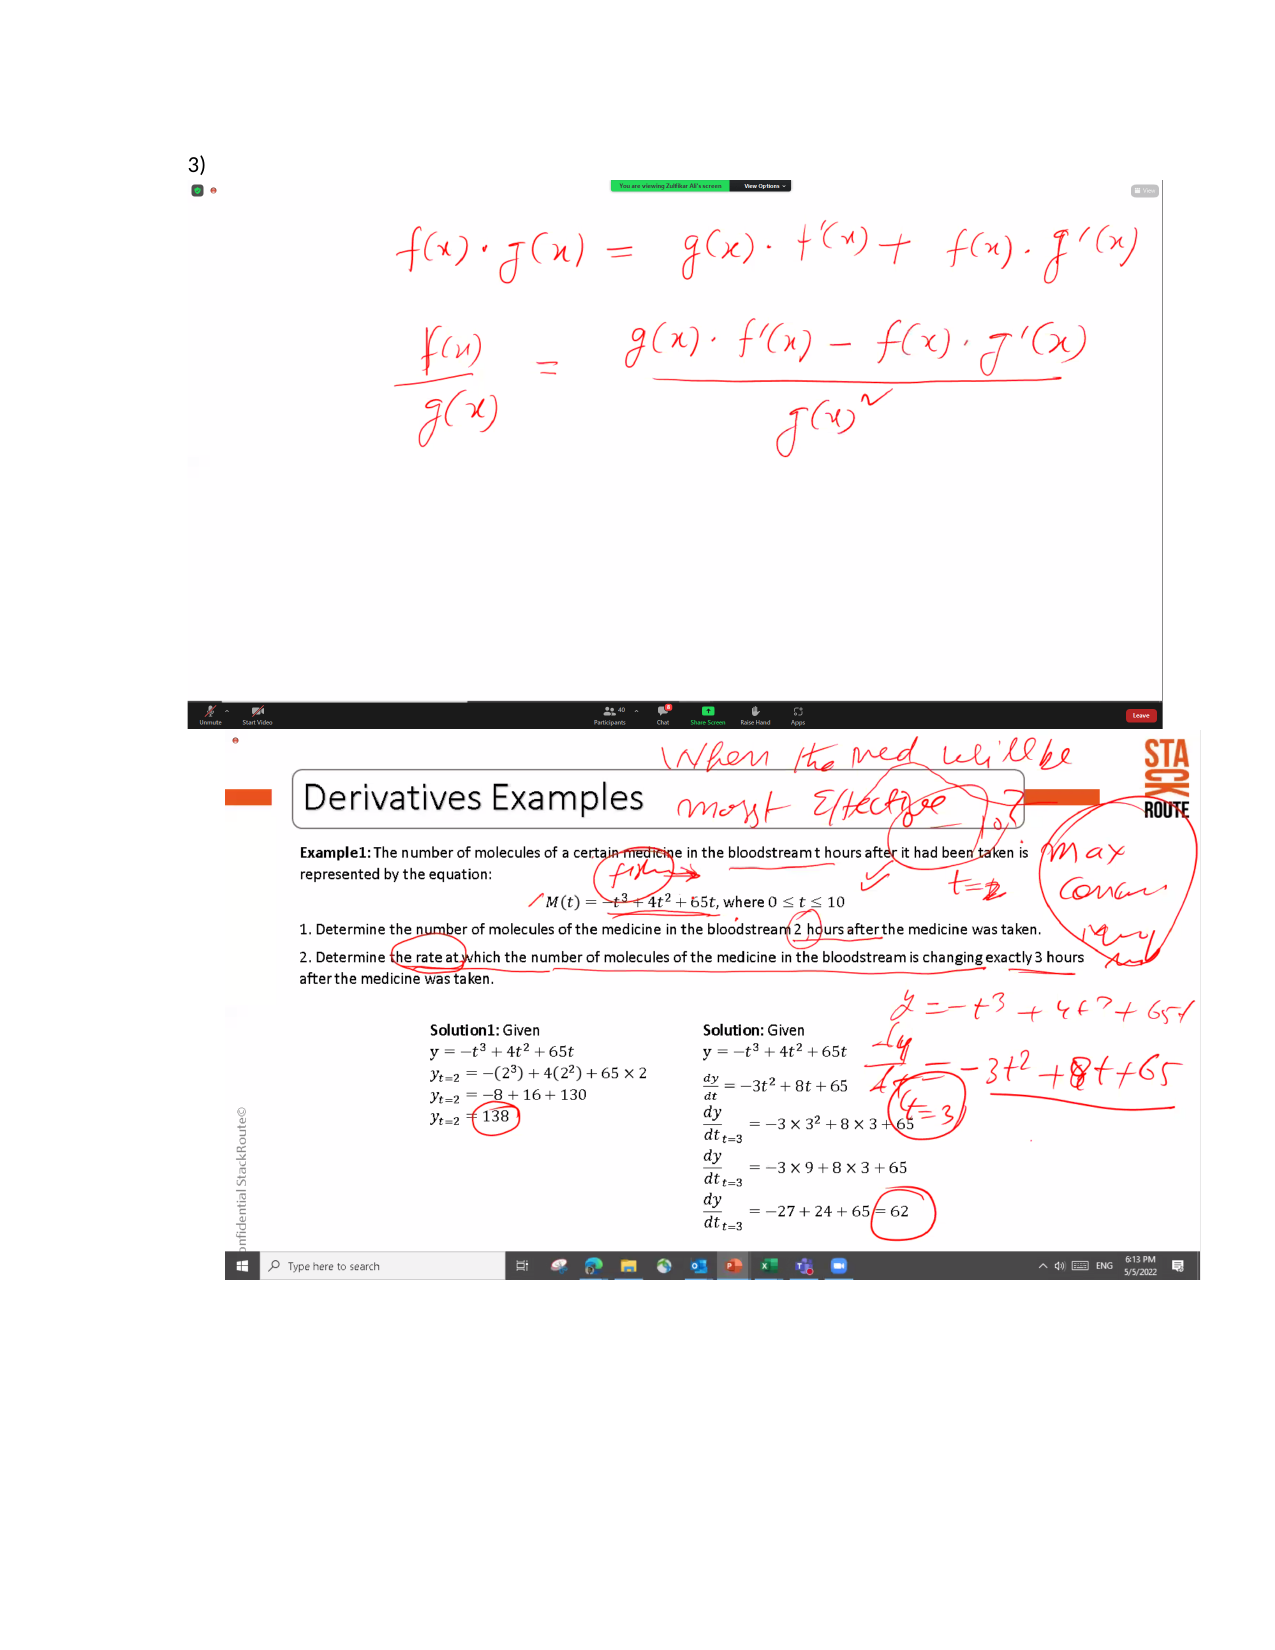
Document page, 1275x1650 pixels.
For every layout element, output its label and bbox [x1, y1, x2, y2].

picture [225, 730, 1200, 1280]
picture [187, 180, 1163, 729]
